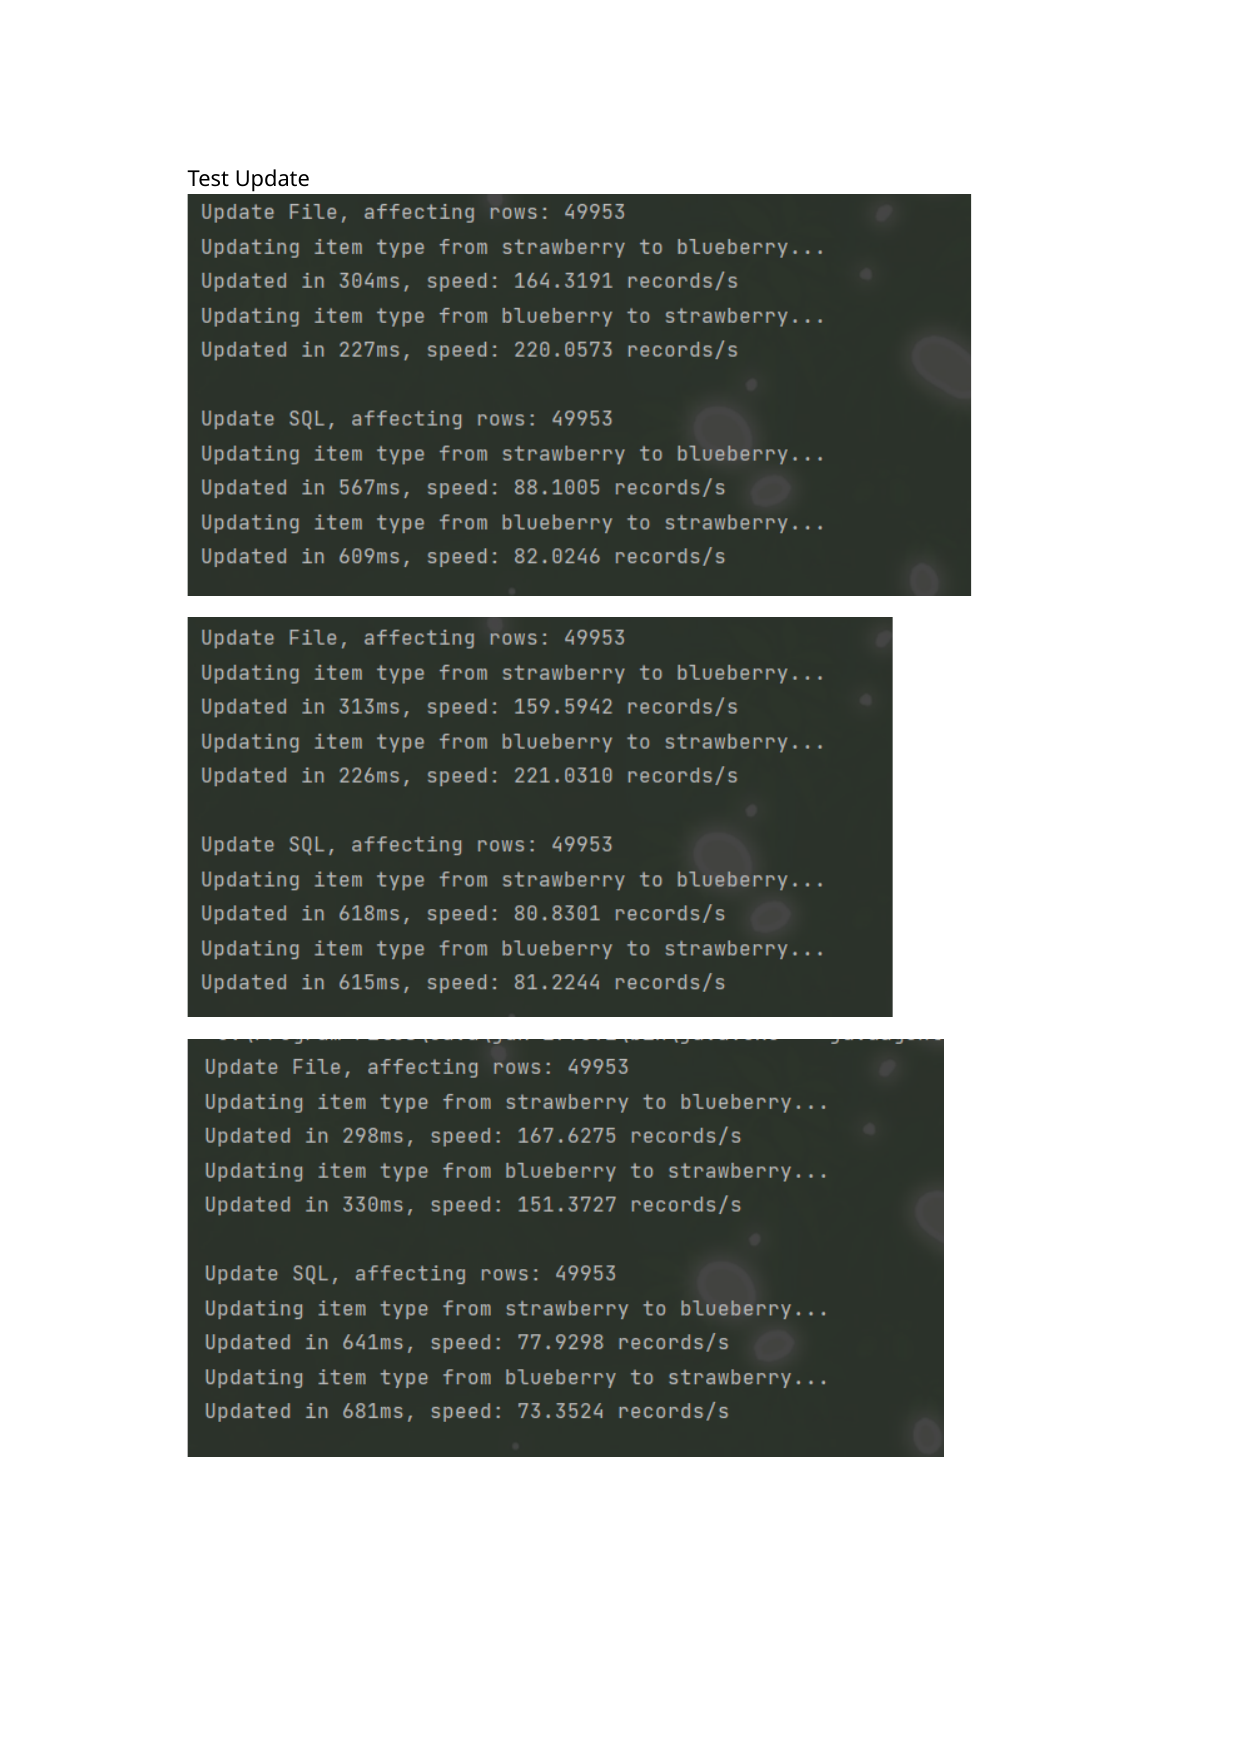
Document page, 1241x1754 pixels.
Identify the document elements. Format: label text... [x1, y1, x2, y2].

picture [187, 1039, 944, 1457]
picture [187, 617, 893, 1017]
picture [187, 194, 972, 596]
text Test Update [187, 162, 1053, 194]
